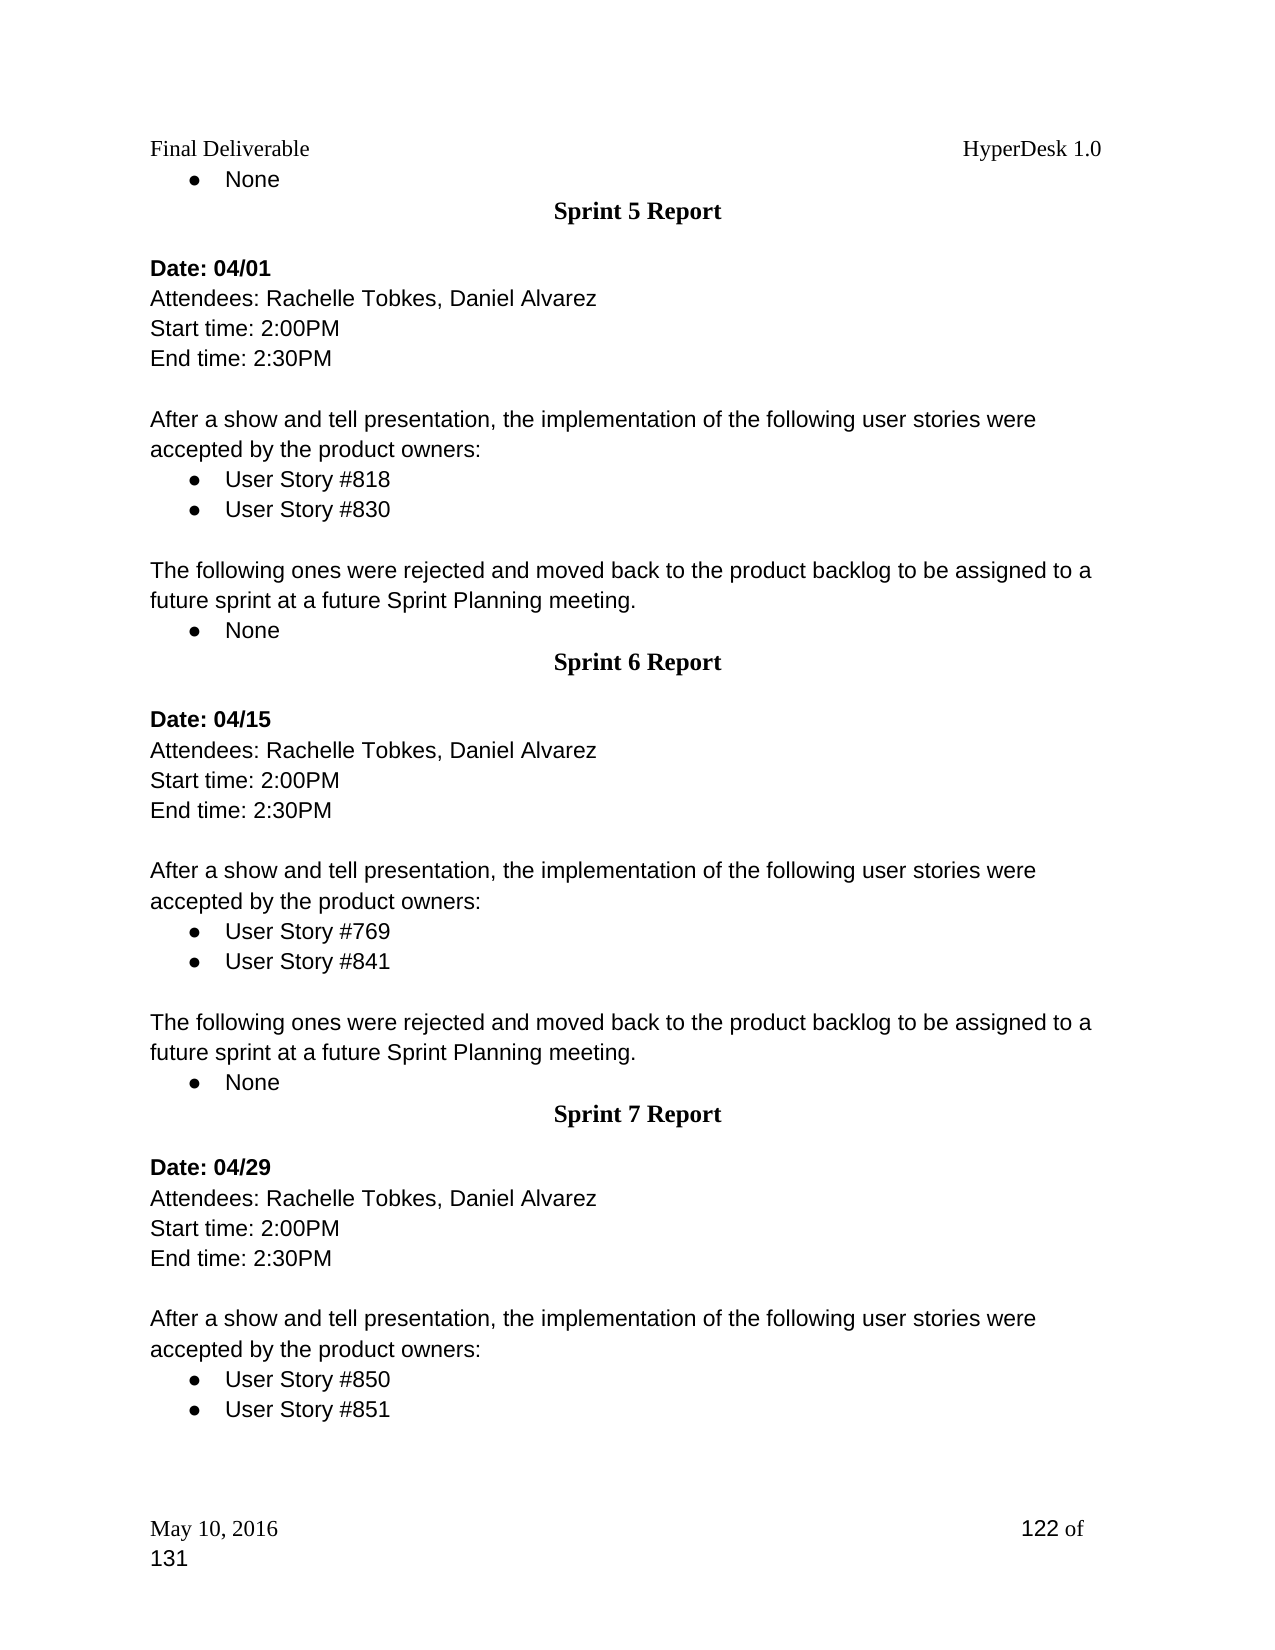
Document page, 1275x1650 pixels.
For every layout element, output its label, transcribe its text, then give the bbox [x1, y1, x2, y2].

text Attendees: Rachelle Tobkes, Daniel Alvarez [150, 737, 1125, 763]
text Start time: 2:00PM [150, 767, 1125, 793]
list None [187, 166, 1125, 192]
text End time: 2:30PM [150, 1245, 1125, 1271]
text Sprint 6 Report [150, 647, 1125, 676]
text Start time: 2:00PM [150, 1215, 1125, 1241]
text Date: 04/15 [150, 706, 1125, 733]
text Date: 04/01 [150, 255, 1125, 281]
list User Story #818 [187, 466, 1125, 493]
text Sprint 7 Report [150, 1099, 1125, 1128]
text Sprint 5 Report [150, 196, 1125, 224]
text The following ones were rejected and moved back to the product backlog to be assigned to a future sprint at a future Sprint Planning meeting. [150, 1008, 1125, 1065]
text After a show and tell presentation, the implementation of the following user stories were accepted by the product owners: [150, 857, 1125, 914]
text Start time: 2:00PM [150, 315, 1125, 342]
list User Story #851 [187, 1396, 1125, 1422]
list User Story #850 [187, 1366, 1125, 1392]
text After a show and tell presentation, the implementation of the following user stories were accepted by the product owners: [150, 406, 1125, 462]
text The following ones were rejected and moved back to the product backlog to be assigned to a future sprint at a future Sprint Planning meeting. [150, 557, 1125, 613]
list None [187, 617, 1125, 644]
list None [187, 1069, 1125, 1095]
text After a show and tell presentation, the implementation of the following user stories were accepted by the product owners: [150, 1305, 1125, 1362]
text Date: 04/29 [150, 1154, 1125, 1181]
list User Story #769 [187, 918, 1125, 944]
list User Story #841 [187, 948, 1125, 974]
text End time: 2:30PM [150, 345, 1125, 372]
list User Story #830 [187, 496, 1125, 523]
text Attendees: Rachelle Tobkes, Daniel Alvarez [150, 285, 1125, 311]
text Attendees: Rachelle Tobkes, Daniel Alvarez [150, 1184, 1125, 1211]
text End time: 2:30PM [150, 797, 1125, 823]
